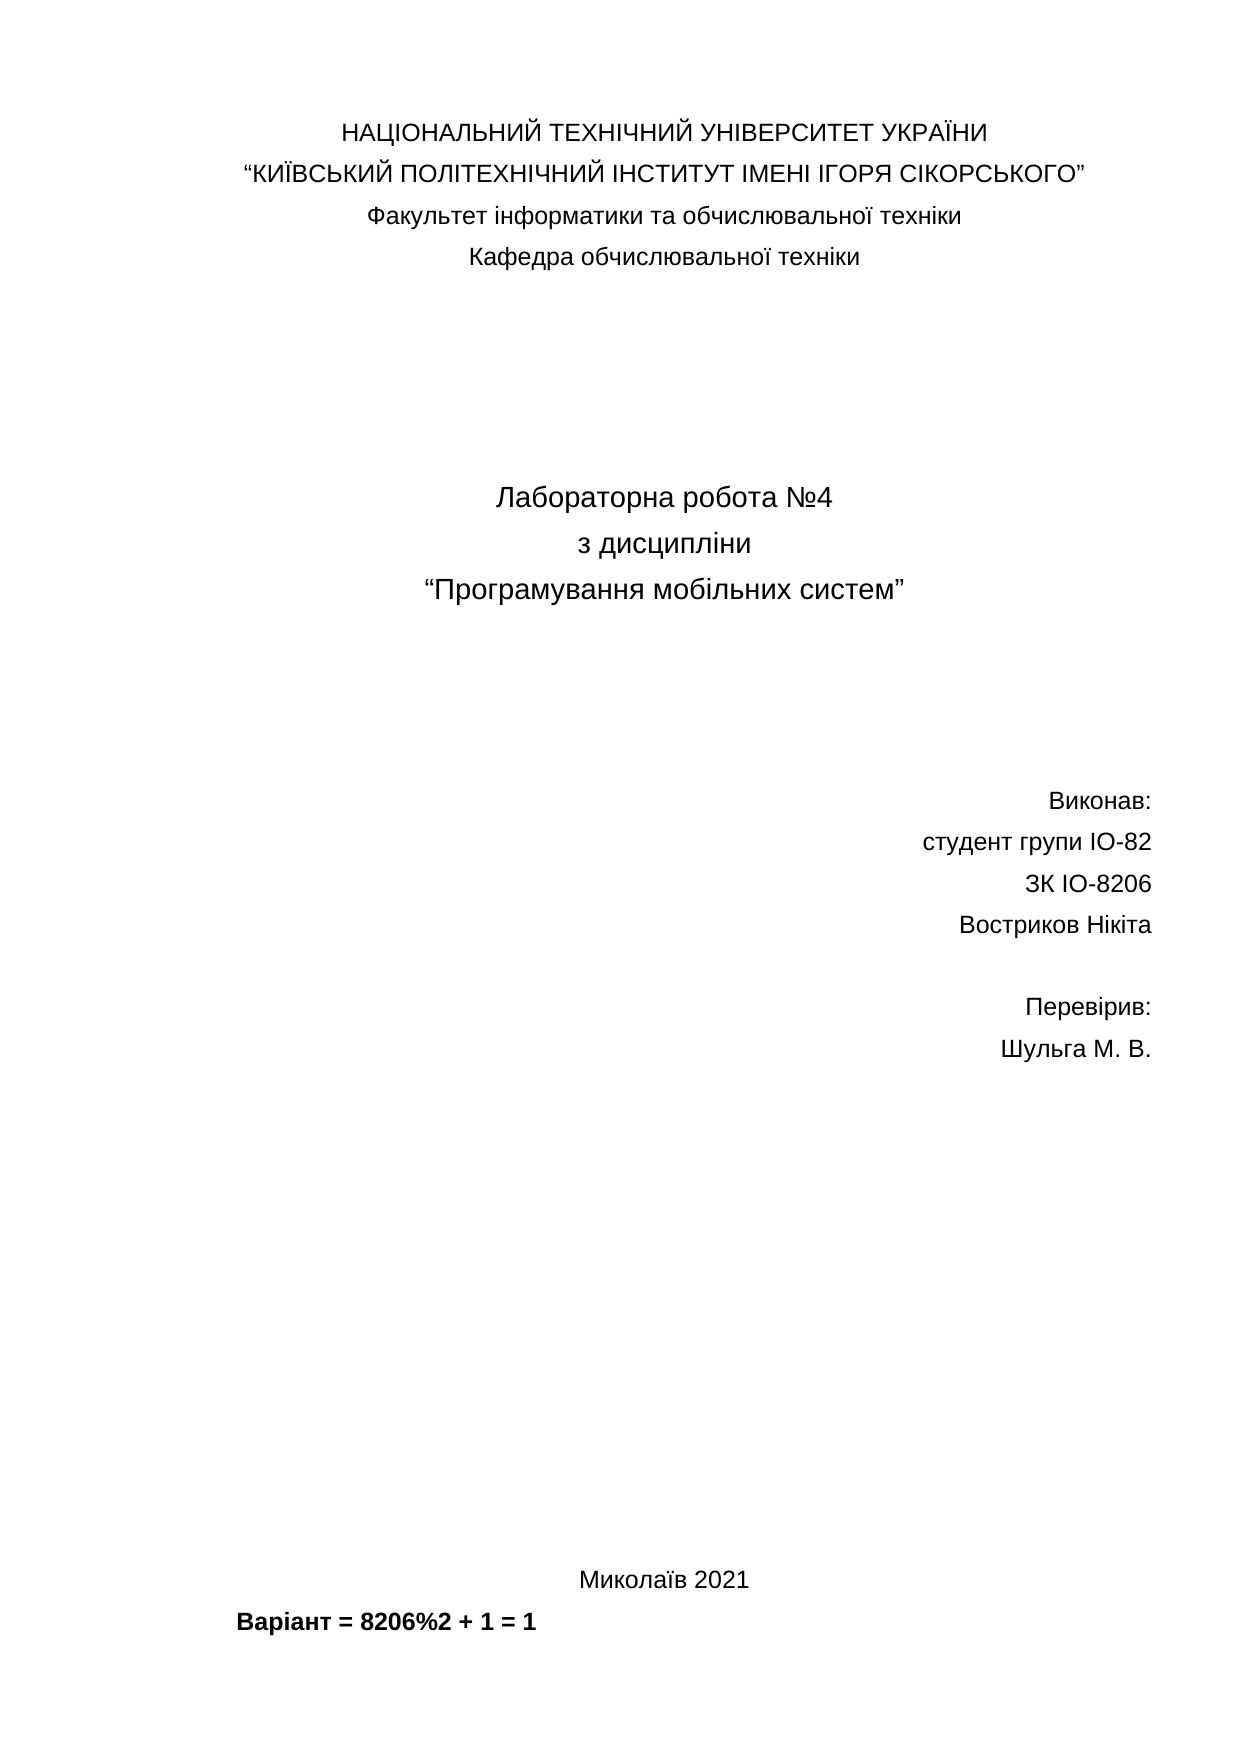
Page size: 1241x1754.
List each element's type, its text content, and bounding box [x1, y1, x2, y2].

text Востриков Нікіта [177, 910, 1152, 938]
text ЗК ІО-8206 [177, 868, 1152, 897]
text з дисципліни [177, 526, 1152, 559]
text НАЦІОНАЛЬНИЙ ТЕХНІЧНИЙ УНІВЕРСИТЕТ УКРАЇНИ [177, 118, 1152, 147]
text Кафедра обчислювальної техніки [177, 242, 1152, 271]
text Факультет інформатики та обчислювальної техніки [177, 201, 1152, 229]
text “КИЇВСЬКИЙ ПОЛІТЕХНІЧНИЙ ІНСТИТУТ ІМЕНІ ІГОРЯ СІКОРСЬКОГО” [177, 159, 1152, 188]
text “Програмування мобільних систем” [177, 572, 1152, 606]
text Виконав: [177, 786, 1152, 815]
text Варіант = 8206%2 + 1 = 1 [177, 1607, 1152, 1635]
text Лабораторна робота №4 [177, 480, 1152, 513]
text Шульга М. В. [177, 1033, 1152, 1062]
text студент групи ІО-82 [177, 827, 1152, 856]
text Миколаїв 2021 [177, 1565, 1152, 1594]
text Перевірив: [177, 992, 1152, 1021]
